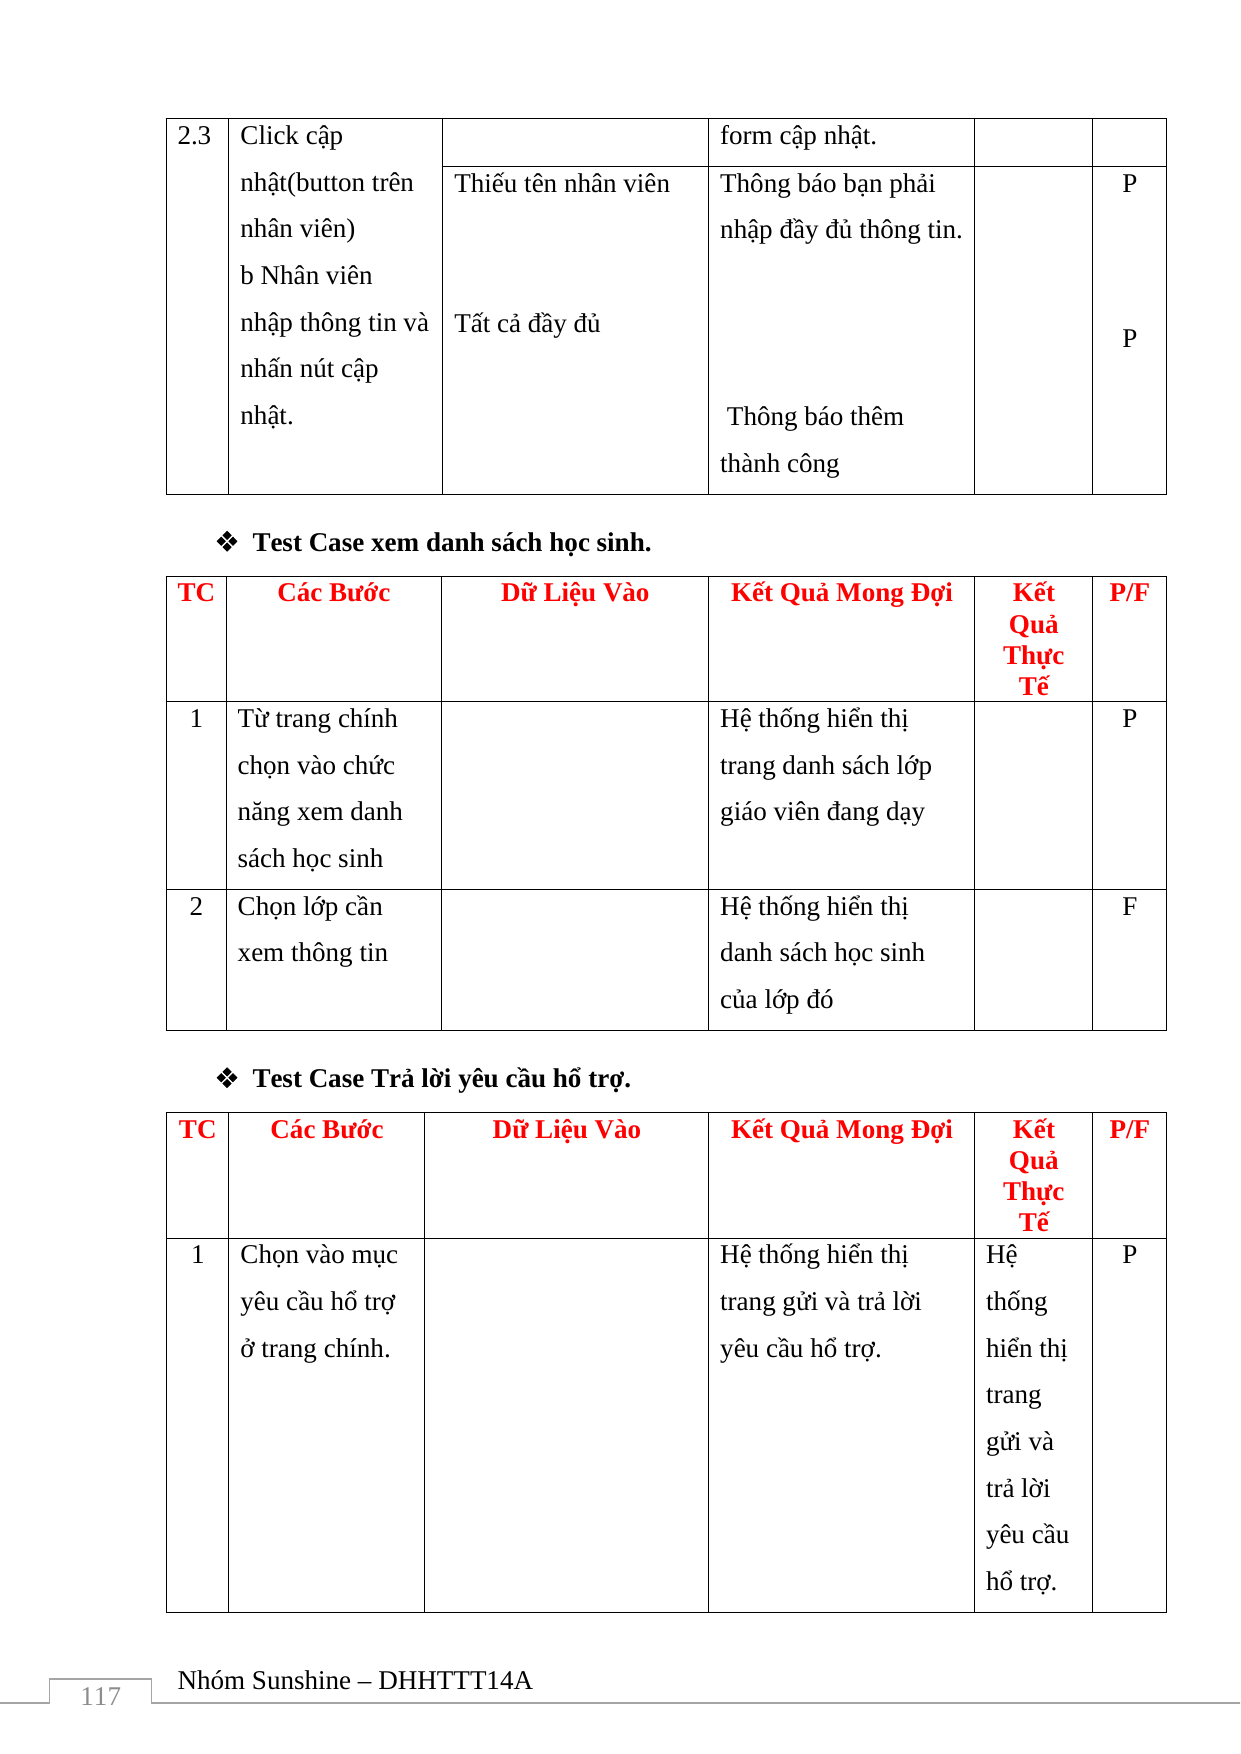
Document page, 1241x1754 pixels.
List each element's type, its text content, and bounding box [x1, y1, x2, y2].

table_cell Chọn vào mục yêu cầu hổ trợ ở trang chính. [229, 1239, 424, 1612]
table_cell [442, 702, 708, 889]
table_header Dữ Liệu Vào [425, 1113, 708, 1237]
table_cell Hệ thống hiển thị trang gửi và trả lời yêu cầu hổ trợ. [709, 1239, 974, 1612]
table_header Các Bước [227, 577, 441, 701]
table_cell P [1093, 1239, 1166, 1612]
table_cell [975, 890, 1092, 1030]
table_cell 1 [167, 702, 226, 889]
table_cell [442, 890, 708, 1030]
table_cell F [1093, 890, 1166, 1030]
table_cell 1 [167, 1239, 228, 1612]
table_header P/F [1093, 1113, 1166, 1237]
table_cell [975, 167, 1092, 493]
table_header P/F [1093, 577, 1166, 701]
table_header TC [167, 577, 226, 701]
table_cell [709, 119, 974, 166]
list Test Case xem danh sách học sinh. [215, 526, 1152, 557]
table_cell 2 [167, 890, 226, 1030]
table_header Các Bước [229, 1113, 424, 1237]
table_cell P [1093, 702, 1166, 889]
table_cell Từ trang chính chọn vào chức năng xem danh sách học sinh [227, 702, 441, 889]
table_cell [975, 119, 1092, 166]
list Test Case Trả lời yêu cầu hổ trợ. [215, 1062, 1152, 1093]
table_header Kết Quả Mong Đợi [709, 1113, 974, 1237]
table_header TC [167, 1113, 228, 1237]
table_cell P [1093, 119, 1166, 166]
table_cell P P [1093, 167, 1166, 493]
table_cell [425, 1239, 708, 1612]
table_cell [229, 119, 442, 493]
table_cell Chọn lớp cần xem thông tin [227, 890, 441, 1030]
table_cell Thiếu tên nhân viên Tất cả đầy đủ [443, 167, 708, 493]
table_header Kết Quả Thực Tế [975, 1113, 1092, 1237]
table_header Dữ Liệu Vào [442, 577, 708, 701]
table_cell Hệ thống hiển thị trang danh sách lớp giáo viên đang dạy [709, 702, 974, 889]
table_cell 2.3 [167, 119, 228, 493]
table_header Kết Quả Mong Đợi [709, 577, 974, 701]
table_cell Hệ thống hiển thị trang gửi và trả lời yêu cầu hổ trợ. [975, 1239, 1092, 1612]
table_header Kết Quả Thực Tế [975, 577, 1092, 701]
table_cell [975, 702, 1092, 889]
table_cell Hệ thống hiển thị danh sách học sinh của lớp đó [709, 890, 974, 1030]
table_cell Thông báo bạn phải nhập đầy đủ thông tin. Thông báo thêm thành công [709, 167, 974, 493]
table_cell [443, 119, 708, 166]
